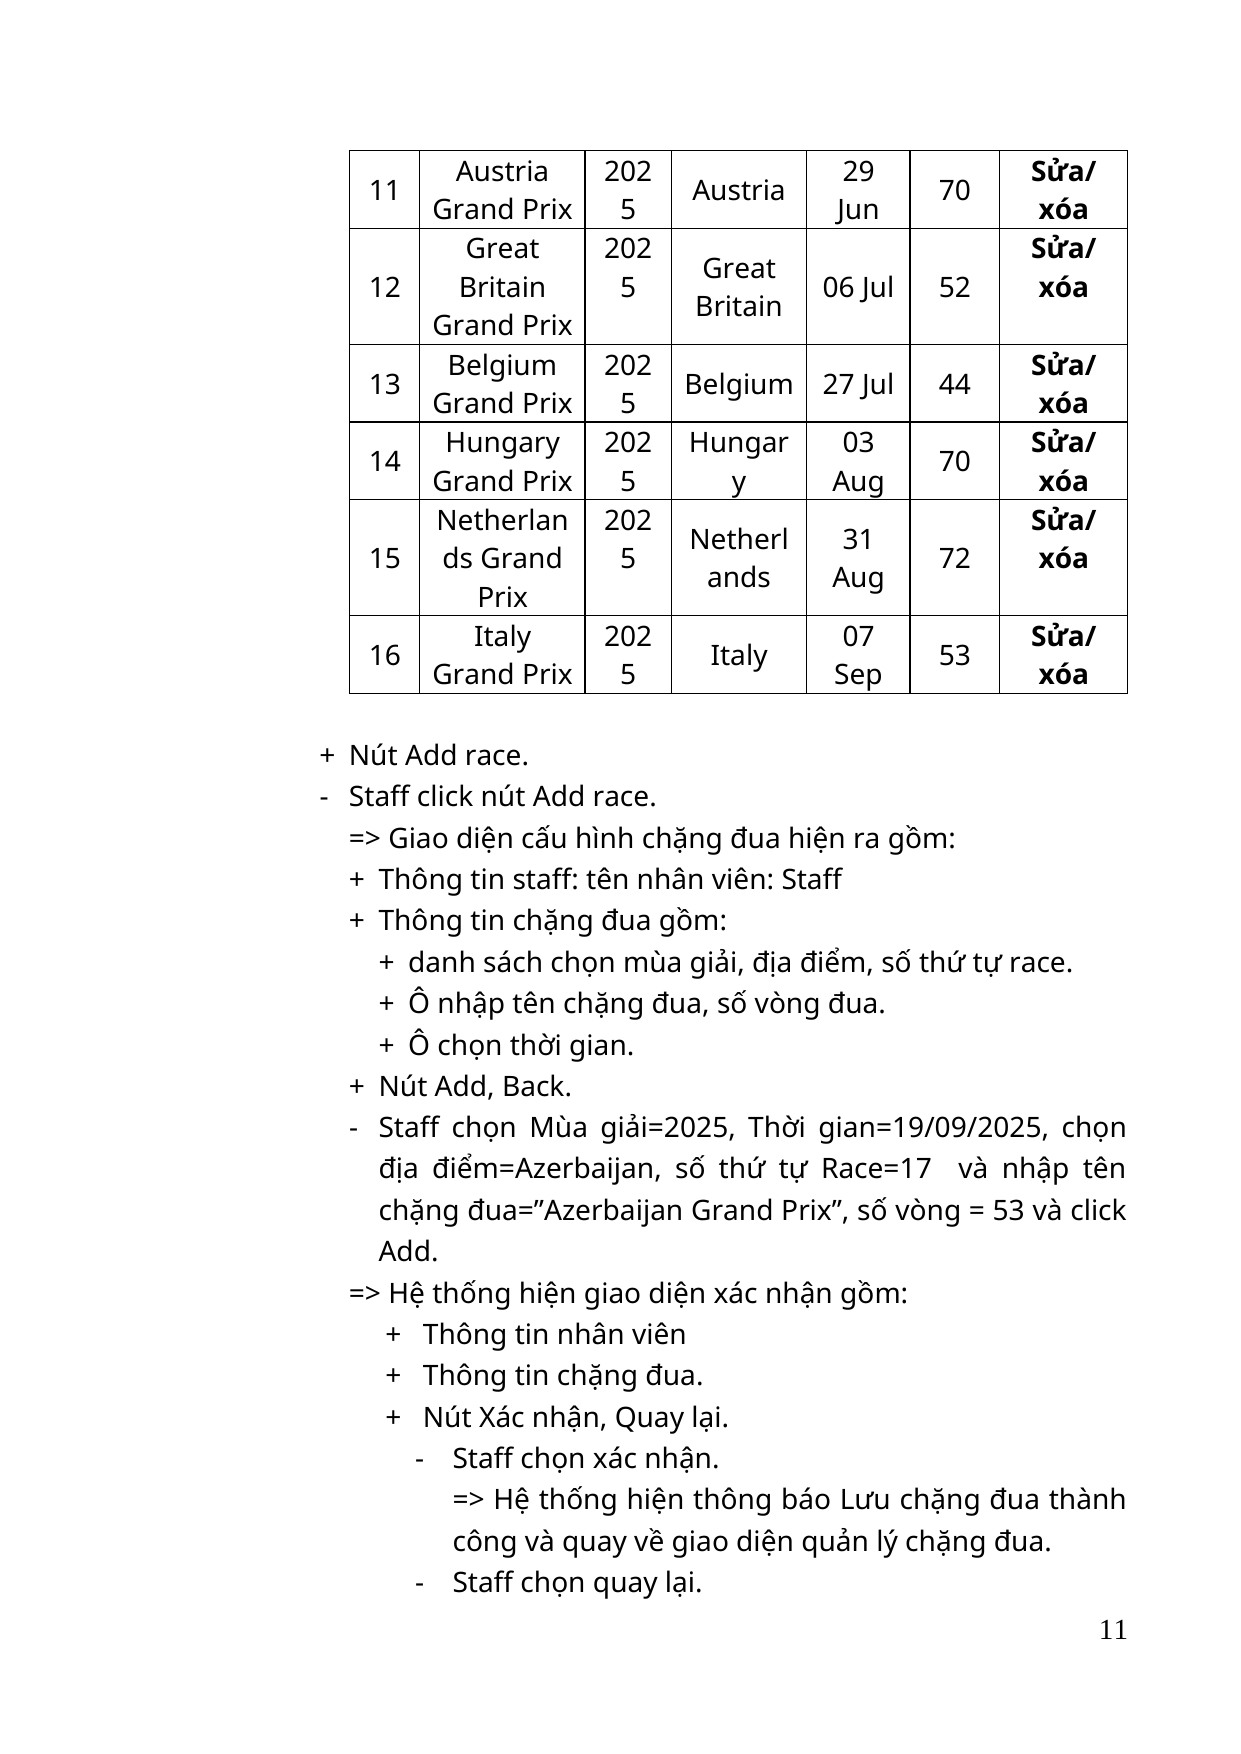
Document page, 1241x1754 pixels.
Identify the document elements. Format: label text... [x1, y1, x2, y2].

table_cell 2025 [586, 616, 671, 693]
table_cell Netherlands [672, 500, 806, 615]
table_cell 2025 [586, 500, 671, 615]
table_cell 2025 [586, 345, 671, 421]
table_cell 44 [911, 345, 999, 421]
table_cell Austria [672, 151, 806, 228]
table_cell 15 [350, 500, 419, 615]
table_cell 70 [911, 151, 999, 228]
list Nút Xác nhận, Quay lại. [385, 1397, 1128, 1435]
table_cell Netherlands Grand Prix [420, 500, 584, 615]
table_cell 12 [350, 229, 419, 344]
list => Hệ thống hiện thông báo Lưu chặng đua thành công và quay về giao diện quản lý chặng đua. [452, 1480, 1128, 1559]
list Staff chọn xác nhận. [415, 1438, 1128, 1477]
table_cell Sửa/xóa [1000, 151, 1127, 228]
table_cell 53 [911, 616, 999, 693]
list => Giao diện cấu hình chặng đua hiện ra gồm: [349, 818, 1128, 856]
list Thông tin chặng đua gồm: [349, 901, 1128, 939]
list Thông tin chặng đua. [385, 1356, 1128, 1394]
list Ô chọn thời gian. [378, 1025, 1128, 1063]
list Thông tin nhân viên [385, 1314, 1128, 1353]
list => Hệ thống hiện giao diện xác nhận gồm: [349, 1273, 1128, 1311]
table_cell 07 Sep [807, 616, 909, 693]
table_cell 2025 [586, 423, 671, 499]
list Staff chọn Mùa giải=2025, Thời gian=19/09/2025, chọn địa điểm=Azerbaijan, số thứ tự Race=17 và nhập tên chặng đua=”Azerbaijan Grand Prix”, số vòng = 53 và click Add. [349, 1107, 1128, 1270]
table_cell 31 Aug [807, 500, 909, 615]
table_cell Sửa/xóa [1000, 345, 1127, 421]
table_cell 27 Jul [807, 345, 909, 421]
list Nút Add race. [319, 735, 1128, 774]
list Staff chọn quay lại. [415, 1562, 1128, 1601]
table_cell Sửa/xóa [1000, 423, 1127, 499]
list Staff click nút Add race. [319, 777, 1128, 815]
table_cell Hungary [672, 423, 806, 499]
list Thông tin staff: tên nhân viên: Staff [349, 859, 1128, 898]
table_cell Austria Grand Prix [420, 151, 584, 228]
table_cell 70 [911, 423, 999, 499]
table_cell Great Britain [672, 229, 806, 344]
table_cell 52 [911, 229, 999, 344]
table_cell 13 [350, 345, 419, 421]
table_cell Hungary Grand Prix [420, 423, 584, 499]
table_cell 03 Aug [807, 423, 909, 499]
table_cell Sửa/xóa [1000, 500, 1127, 615]
table_cell 72 [911, 500, 999, 615]
list Ô nhập tên chặng đua, số vòng đua. [378, 983, 1128, 1022]
table_cell 29 Jun [807, 151, 909, 228]
list danh sách chọn mùa giải, địa điểm, số thứ tự race. [378, 942, 1128, 980]
table_cell Sửa/xóa [1000, 616, 1127, 693]
table_cell 2025 [586, 229, 671, 344]
table_cell Sửa/xóa [1000, 229, 1127, 344]
table_cell Italy [672, 616, 806, 693]
table_cell 2025 [586, 151, 671, 228]
table_cell Great Britain Grand Prix [420, 229, 584, 344]
table_cell Belgium [672, 345, 806, 421]
table_cell 14 [350, 423, 419, 499]
table_cell Belgium Grand Prix [420, 345, 584, 421]
table_cell 16 [350, 616, 419, 693]
table_cell 11 [350, 151, 419, 228]
table_cell Italy Grand Prix [420, 616, 584, 693]
list Nút Add, Back. [349, 1066, 1128, 1104]
table_cell 06 Jul [807, 229, 909, 344]
